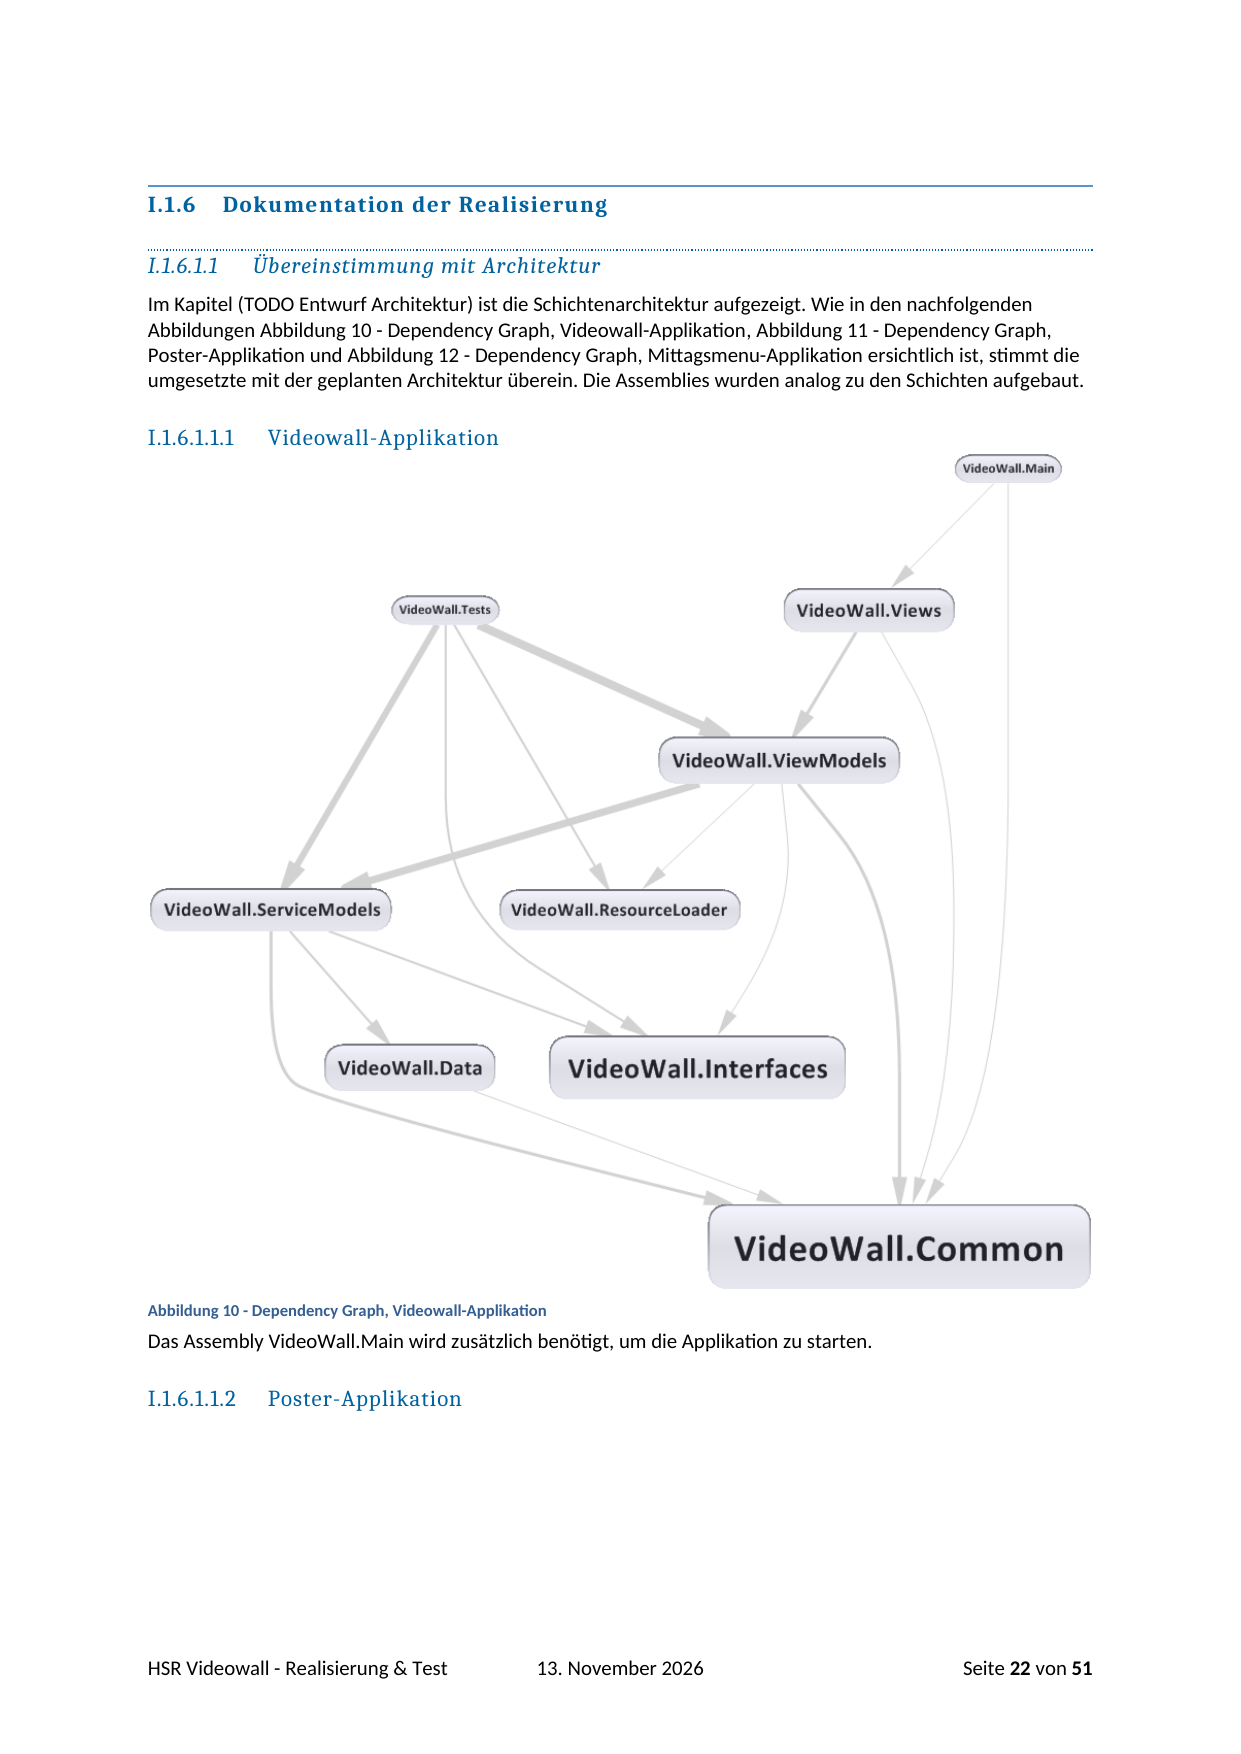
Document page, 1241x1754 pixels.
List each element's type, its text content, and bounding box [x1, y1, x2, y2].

subtitle Poster-Applikation [148, 1385, 1093, 1412]
subtitle Dokumentation der Realisierung [148, 187, 1093, 218]
text Abbildung 10 - Dependency Graph, Videowall-Applikation [148, 1300, 1093, 1320]
subtitle Übereinstimmung mit Architektur [148, 249, 1093, 279]
text Das Assembly VideoWall.Main wird zusätzlich benötigt, um die Applikation zu starten. [148, 1329, 1093, 1354]
text Im Kapitel (TODO Entwurf Architektur) ist die Schichtenarchitektur aufgezeigt. Wie in den nachfolgenden Abbildungen Abbildung 10 - Dependency Graph, Videowall-Applikation, Abbildung 11 - Dependency Graph, Poster-Applikation und Abbildung 12 - Dependency Graph, Mittagsmenu-Applikation ersichtlich ist, stimmt die umgesetzte mit der geplanten Architektur überein. Die Assemblies wurden analog zu den Schichten aufgebaut. [148, 291, 1093, 393]
picture [147, 450, 1093, 1292]
subtitle Videowall-Applikation [148, 424, 1093, 450]
